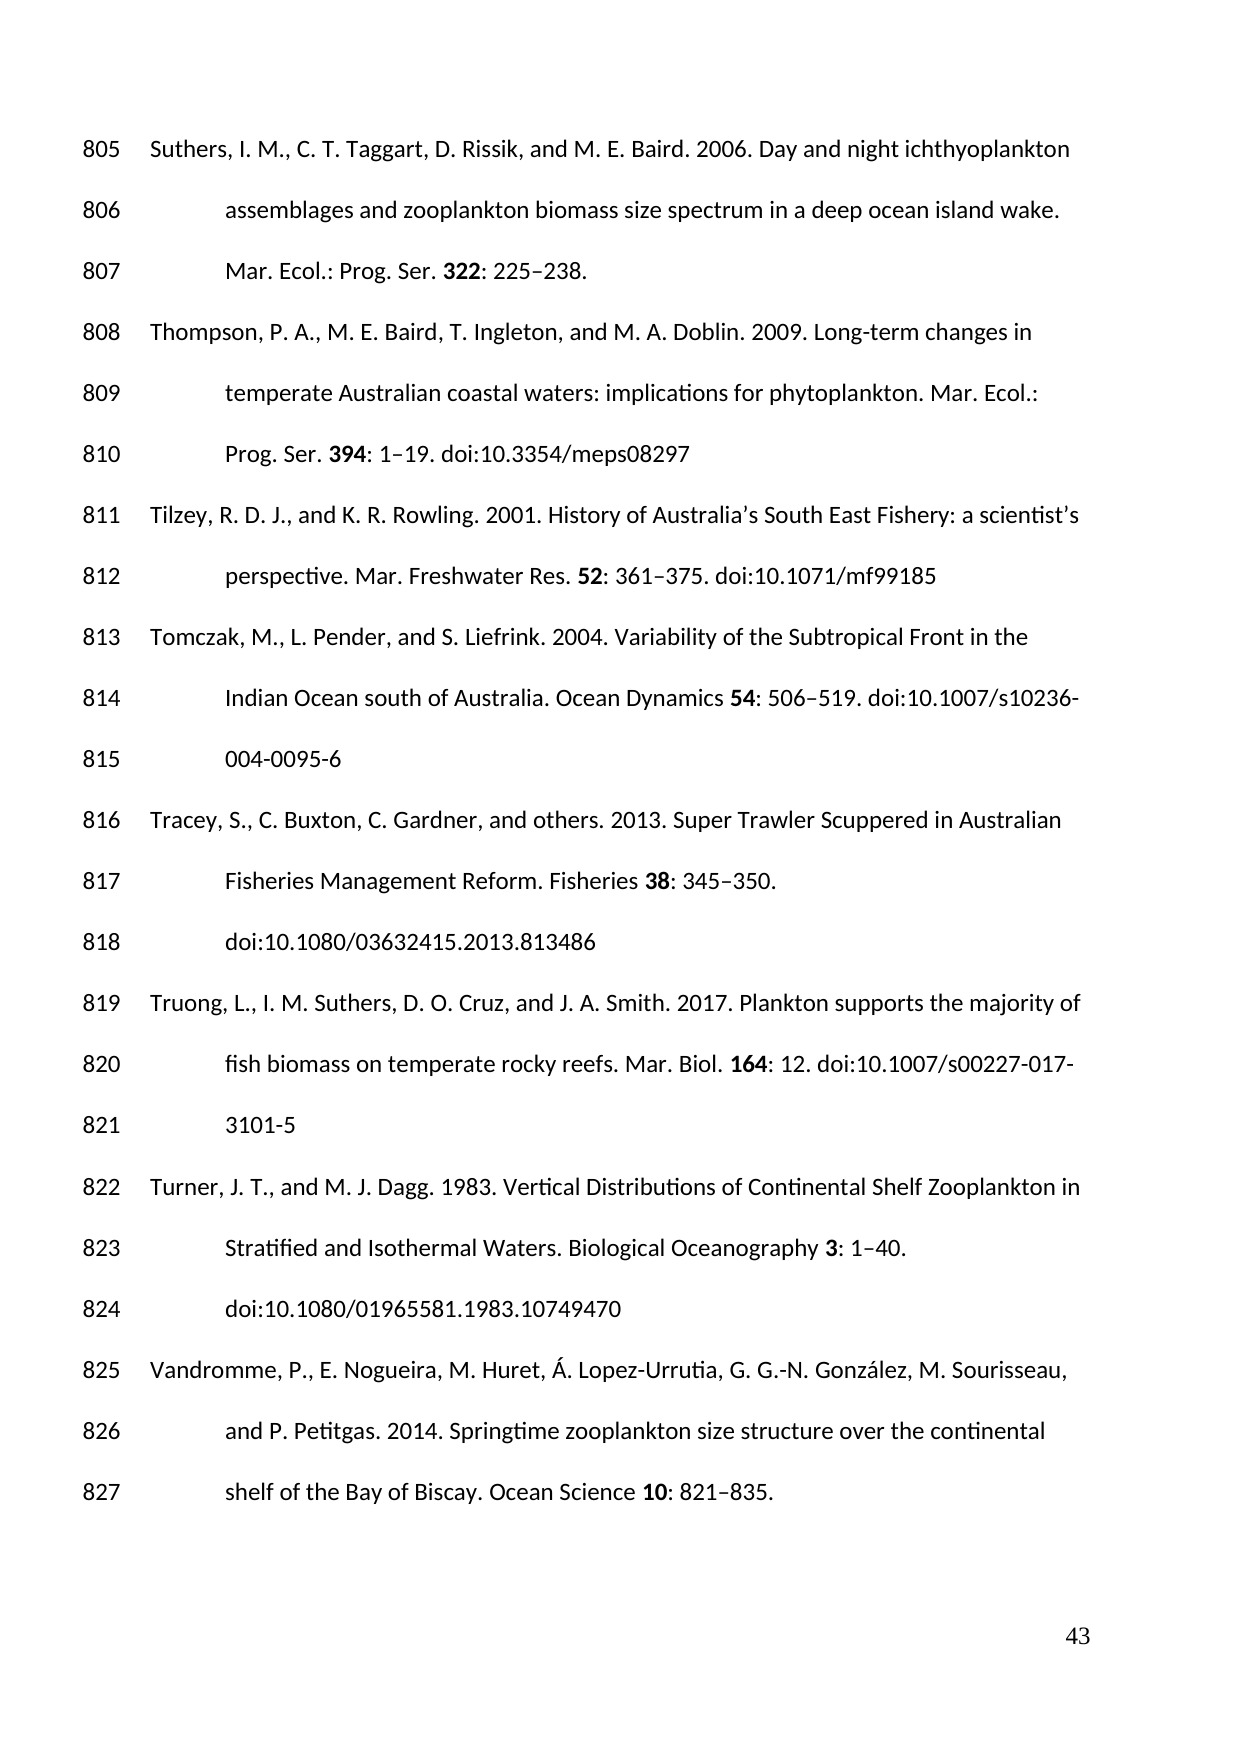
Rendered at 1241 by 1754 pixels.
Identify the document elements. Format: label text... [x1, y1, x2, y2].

text Suthers, I. M., C. T. Taggart, D. Rissik, and M. E. Baird. 2006. Day and night ichthyoplankton assemblages and zooplankton biomass size spectrum in a deep ocean island wake. Mar. Ecol.: Prog. Ser. 322: 225–238. [150, 133, 1090, 286]
text Thompson, P. A., M. E. Baird, T. Ingleton, and M. A. Doblin. 2009. Long-term changes in temperate Australian coastal waters: implications for phytoplankton. Mar. Ecol.: Prog. Ser. 394: 1–19. doi:10.3354/meps08297 [150, 316, 1090, 469]
text Tilzey, R. D. J., and K. R. Rowling. 2001. History of Australia’s South East Fishery: a scientist’s perspective. Mar. Freshwater Res. 52: 361–375. doi:10.1071/mf99185 [150, 499, 1090, 591]
text Truong, L., I. M. Suthers, D. O. Cruz, and J. A. Smith. 2017. Plankton supports the majority of fish biomass on temperate rocky reefs. Mar. Biol. 164: 12. doi:10.1007/s00227-017-3101-5 [150, 987, 1090, 1140]
text Tracey, S., C. Buxton, C. Gardner, and others. 2013. Super Trawler Scuppered in Australian Fisheries Management Reform. Fisheries 38: 345–350. doi:10.1080/03632415.2013.813486 [150, 804, 1090, 957]
text Tomczak, M., L. Pender, and S. Liefrink. 2004. Variability of the Subtropical Front in the Indian Ocean south of Australia. Ocean Dynamics 54: 506–519. doi:10.1007/s10236-004-0095-6 [150, 621, 1090, 774]
text Vandromme, P., E. Nogueira, M. Huret, Á. Lopez-Urrutia, G. G.-N. González, M. Sourisseau, and P. Petitgas. 2014. Springtime zooplankton size structure over the continental shelf of the Bay of Biscay. Ocean Science 10: 821–835. [150, 1354, 1090, 1506]
text Turner, J. T., and M. J. Dagg. 1983. Vertical Distributions of Continental Shelf Zooplankton in Stratified and Isothermal Waters. Biological Oceanography 3: 1–40. doi:10.1080/01965581.1983.10749470 [150, 1171, 1090, 1323]
